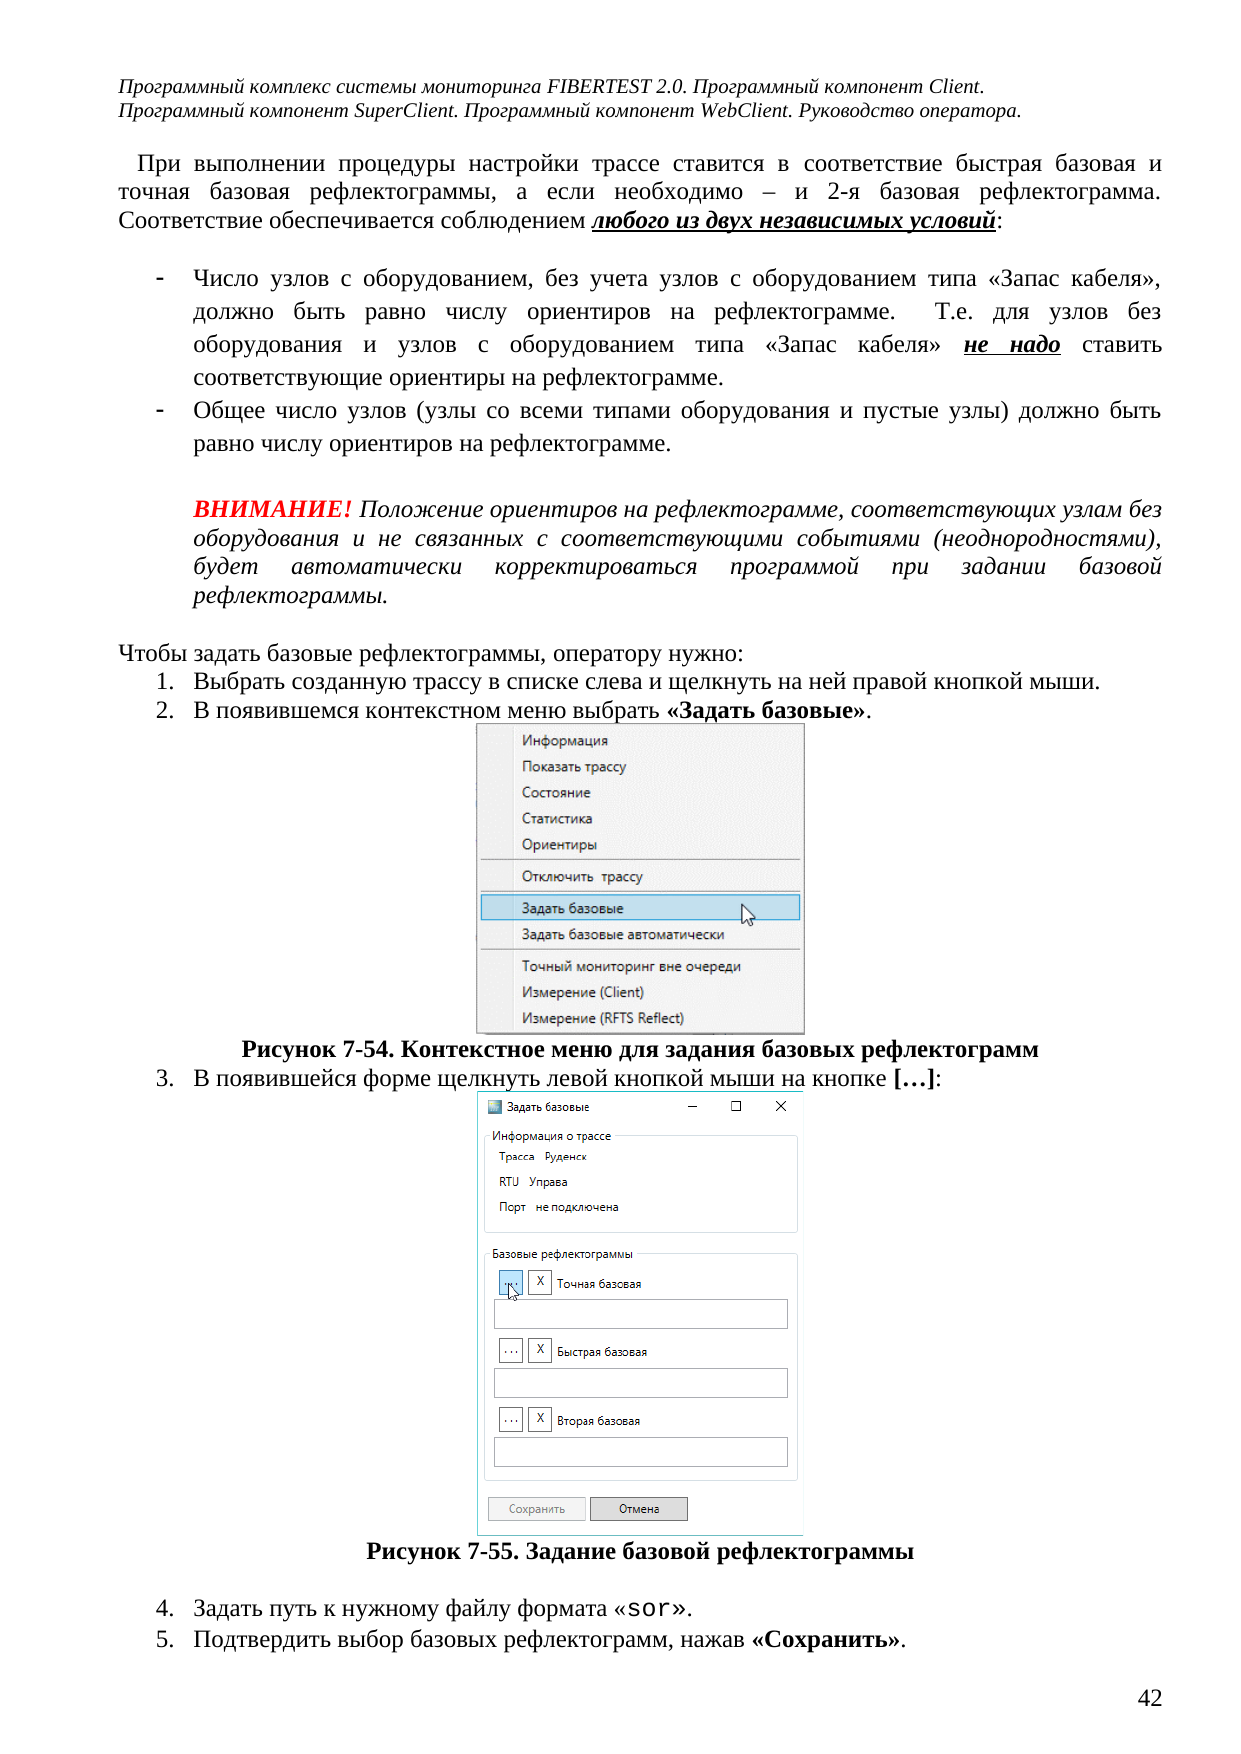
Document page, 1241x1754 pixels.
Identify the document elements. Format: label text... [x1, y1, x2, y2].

text При выполнении процедуры настройки трассе ставится в соответствие быстрая базовая и точная базовая рефлектограммы, а если необходимо – и 2-я базовая рефлектограмма. Соответствие обеспечивается соблюдением любого из двух независимых условий: [118, 148, 1162, 234]
text Чтобы задать базовые рефлектограммы, оператору нужно: [118, 638, 1162, 666]
list ВНИМАНИЕ! Положение ориентиров на рефлектограмме, соответствующих узлам без оборудования и не связанных с соответствующими событиями (неоднородностями), будет автоматически корректироваться программой при задании базовой рефлектограммы. [193, 494, 1162, 609]
list Выбрать созданную трассу в списке слева и щелкнуть на ней правой кнопкой мыши. [156, 666, 1162, 695]
list Общее число узлов (узлы со всеми типами оборудования и пустые узлы) должно быть равно числу ориентиров на рефлектограмме. [156, 395, 1162, 457]
list Задать путь к нужному файлу формата «sor». [156, 1593, 1162, 1624]
list Подтвердить выбор базовых рефлектограмм, нажав «Сохранить». [156, 1624, 1162, 1653]
picture [475, 723, 805, 1035]
list В появившейся форме щелкнуть левой кнопкой мыши на кнопке […]: [156, 1063, 1162, 1092]
picture [477, 1091, 804, 1536]
list В появившемся контекстном меню выбрать «Задать базовые». [156, 695, 1162, 724]
list Число узлов с оборудованием, без учета узлов с оборудованием типа «Запас кабеля», должно быть равно числу ориентиров на рефлектограмме. Т.е. для узлов без оборудования и узлов с оборудованием типа «Запас кабеля» не надо ставить соответствующие ориентиры на рефлектограмме. [156, 263, 1162, 391]
